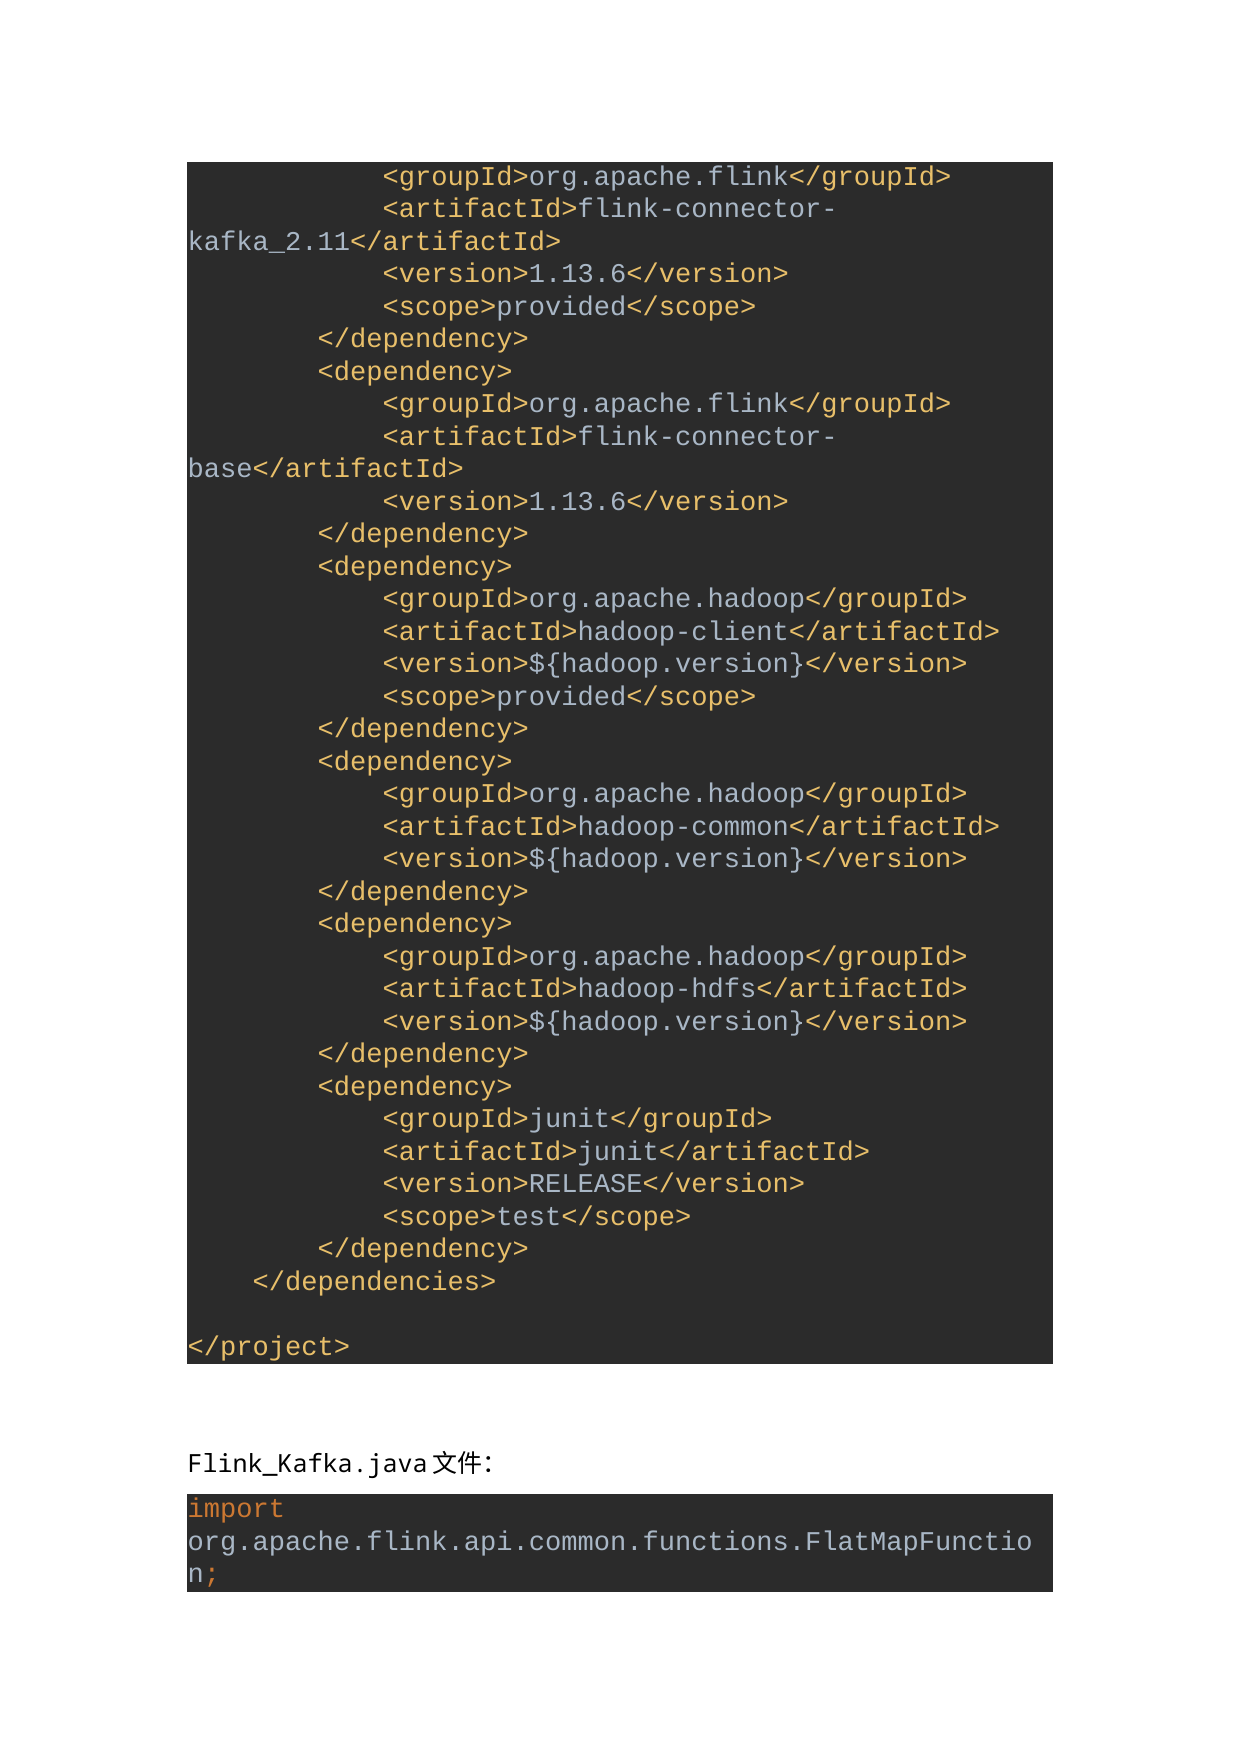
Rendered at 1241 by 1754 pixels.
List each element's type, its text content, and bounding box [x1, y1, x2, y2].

text Flink_Kafka.java文件： [187, 1429, 1053, 1494]
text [187, 162, 1053, 1364]
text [187, 1494, 1053, 1592]
